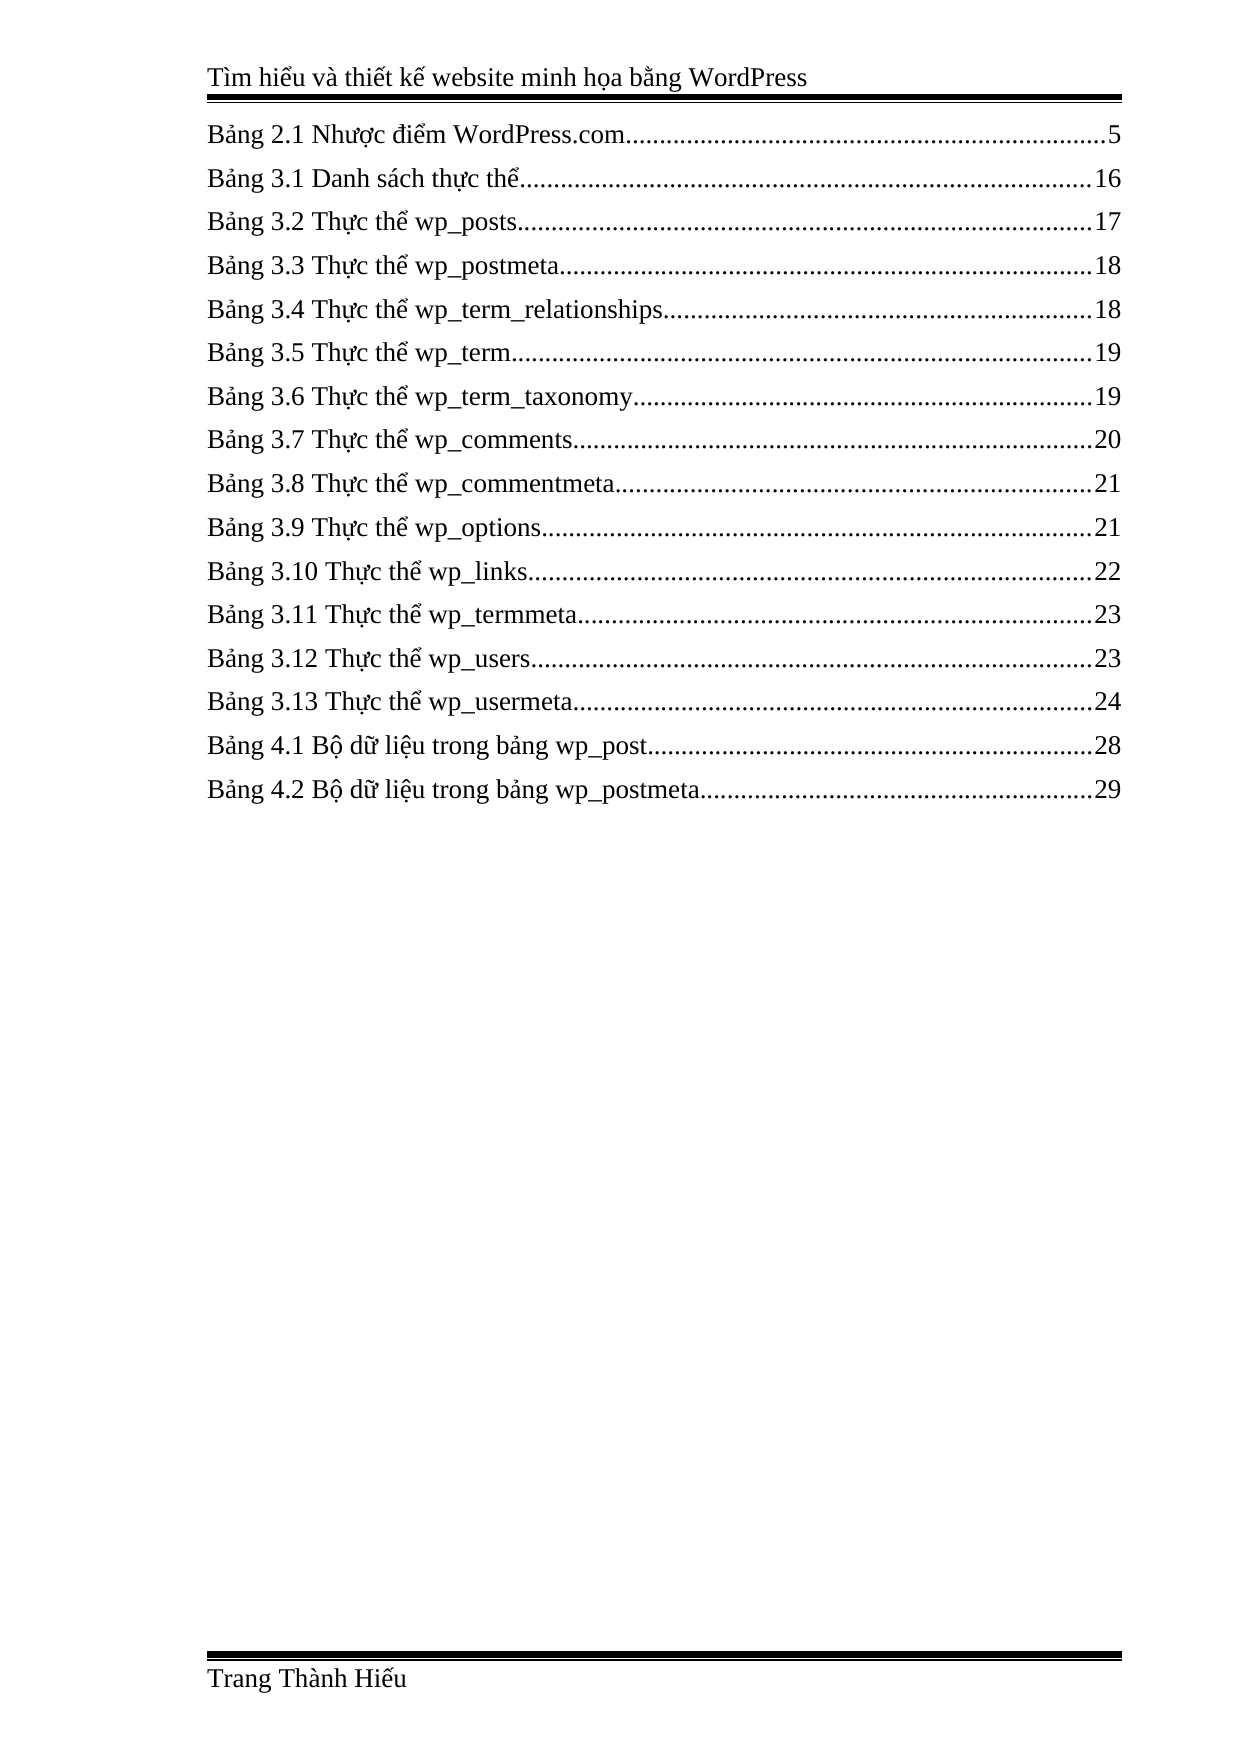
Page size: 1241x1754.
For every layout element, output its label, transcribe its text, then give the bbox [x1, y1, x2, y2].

text Bảng 3.4 Thực thể wp_term_relationships 18 [207, 293, 1122, 324]
text Bảng 3.6 Thực thể wp_term_taxonomy 19 [207, 380, 1122, 411]
text Bảng 3.9 Thực thể wp_options 21 [207, 511, 1122, 542]
text Bảng 4.1 Bộ dữ liệu trong bảng wp_post 28 [207, 729, 1122, 760]
text Bảng 4.2 Bộ dữ liệu trong bảng wp_postmeta 29 [207, 773, 1122, 804]
text Bảng 3.11 Thực thể wp_termmeta 23 [207, 598, 1122, 629]
text Bảng 3.3 Thực thể wp_postmeta 18 [207, 249, 1122, 280]
text Bảng 3.7 Thực thể wp_comments 20 [207, 424, 1122, 455]
text Bảng 3.2 Thực thể wp_posts 17 [207, 205, 1122, 237]
text Bảng 3.1 Danh sách thực thể 16 [207, 162, 1122, 193]
text Bảng 3.8 Thực thể wp_commentmeta 21 [207, 467, 1122, 498]
text Bảng 3.10 Thực thể wp_links 22 [207, 554, 1122, 586]
text Bảng 2.1 Nhược điểm WordPress.com 5 [207, 118, 1122, 149]
text Bảng 3.5 Thực thể wp_term 19 [207, 336, 1122, 367]
text Bảng 3.12 Thực thể wp_users 23 [207, 642, 1122, 673]
text Bảng 3.13 Thực thể wp_usermeta 24 [207, 686, 1122, 717]
